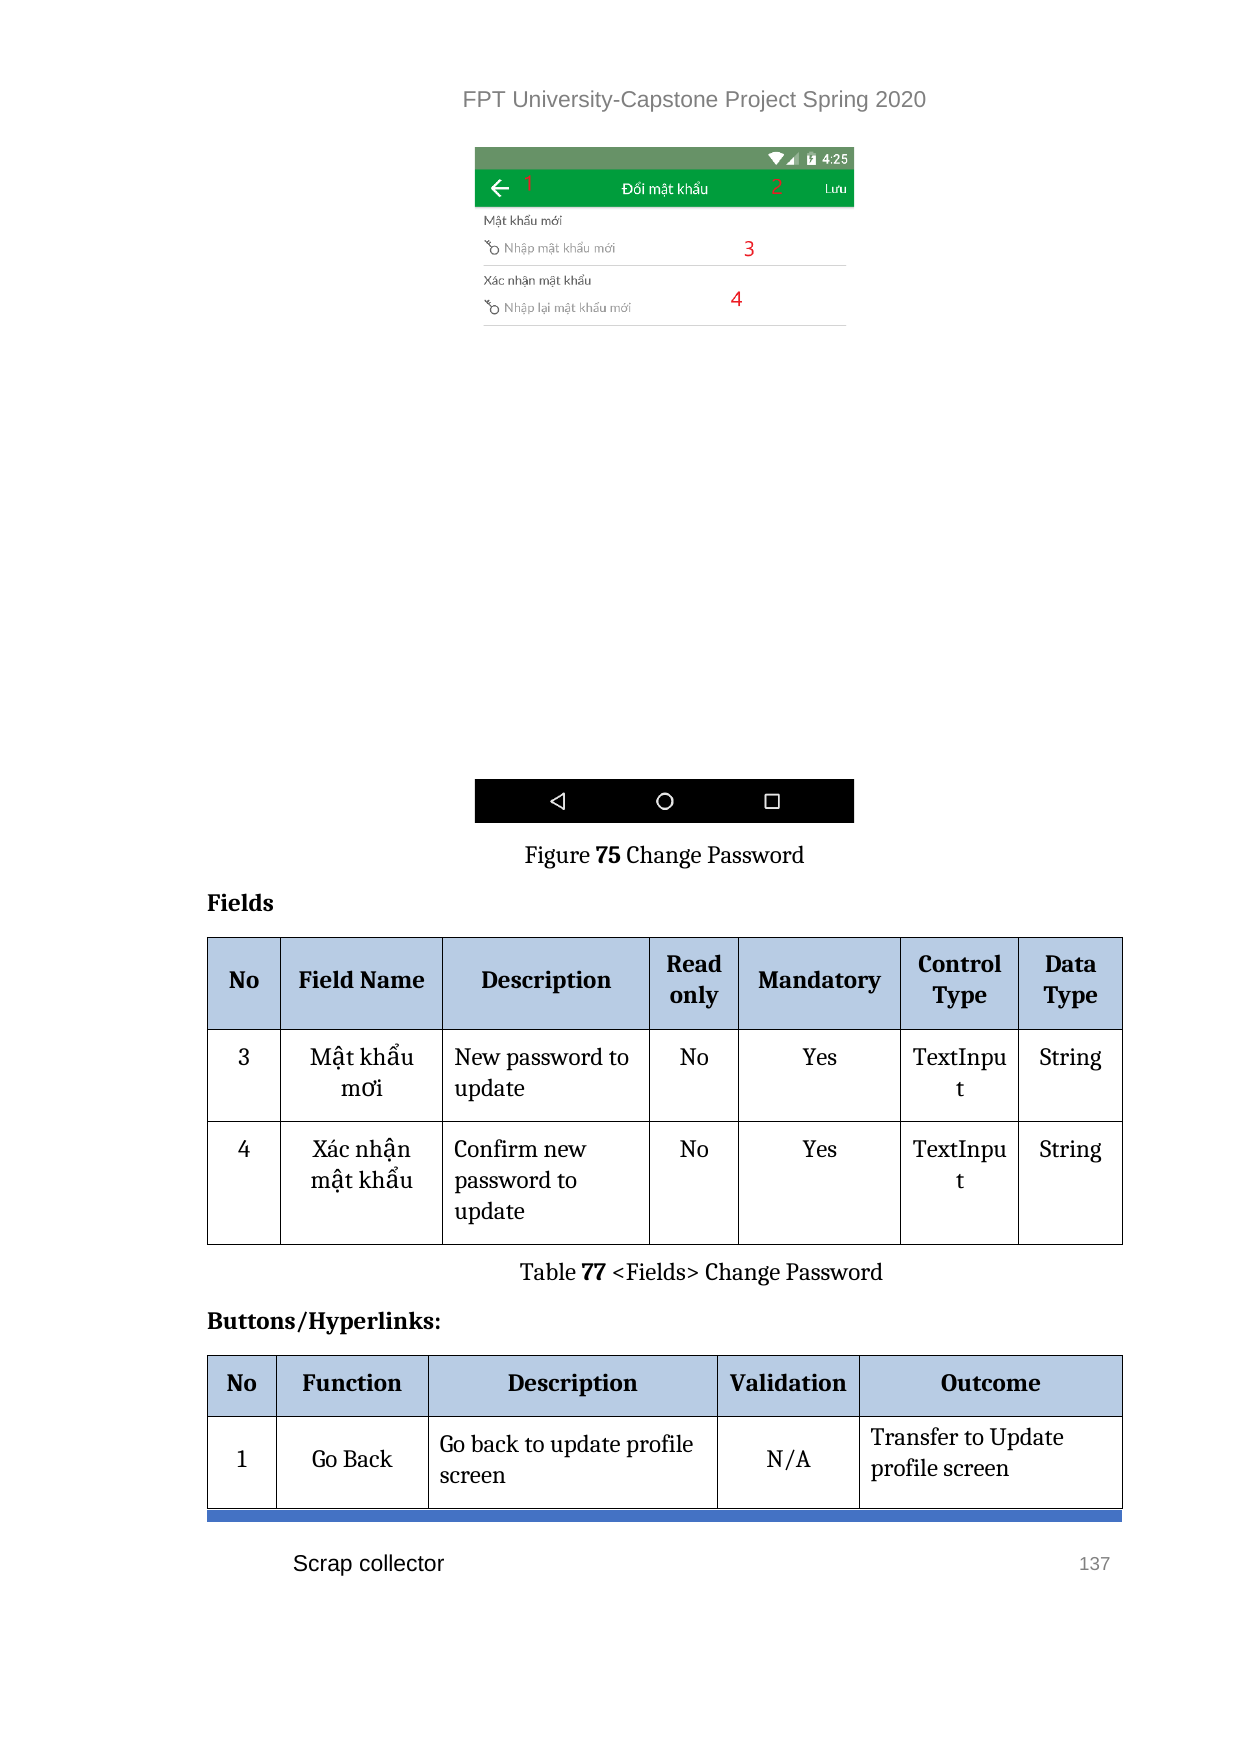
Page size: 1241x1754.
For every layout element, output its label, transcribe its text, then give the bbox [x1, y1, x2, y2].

text Fields [207, 889, 1122, 918]
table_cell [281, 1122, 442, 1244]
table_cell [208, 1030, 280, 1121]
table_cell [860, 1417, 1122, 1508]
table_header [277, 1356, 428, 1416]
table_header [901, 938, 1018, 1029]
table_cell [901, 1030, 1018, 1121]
picture [474, 147, 855, 823]
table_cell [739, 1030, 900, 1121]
text Figure 75 Change Password [207, 841, 1122, 870]
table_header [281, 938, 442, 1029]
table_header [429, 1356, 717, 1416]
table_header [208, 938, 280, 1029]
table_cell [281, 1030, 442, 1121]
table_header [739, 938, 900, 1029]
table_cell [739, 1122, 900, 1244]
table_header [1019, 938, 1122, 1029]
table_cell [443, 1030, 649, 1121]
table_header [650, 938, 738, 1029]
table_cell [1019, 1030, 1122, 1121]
text Buttons/Hyperlinks: [207, 1307, 1122, 1336]
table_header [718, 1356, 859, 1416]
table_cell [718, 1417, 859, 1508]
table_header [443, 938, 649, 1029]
text Table 77 <Fields> Change Password [207, 1258, 1122, 1286]
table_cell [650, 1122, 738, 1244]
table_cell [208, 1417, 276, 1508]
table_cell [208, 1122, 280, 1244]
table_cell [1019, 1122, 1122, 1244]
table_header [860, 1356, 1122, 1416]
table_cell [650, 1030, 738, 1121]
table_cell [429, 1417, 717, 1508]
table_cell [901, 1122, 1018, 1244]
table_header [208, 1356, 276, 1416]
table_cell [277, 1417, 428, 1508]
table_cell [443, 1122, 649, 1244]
